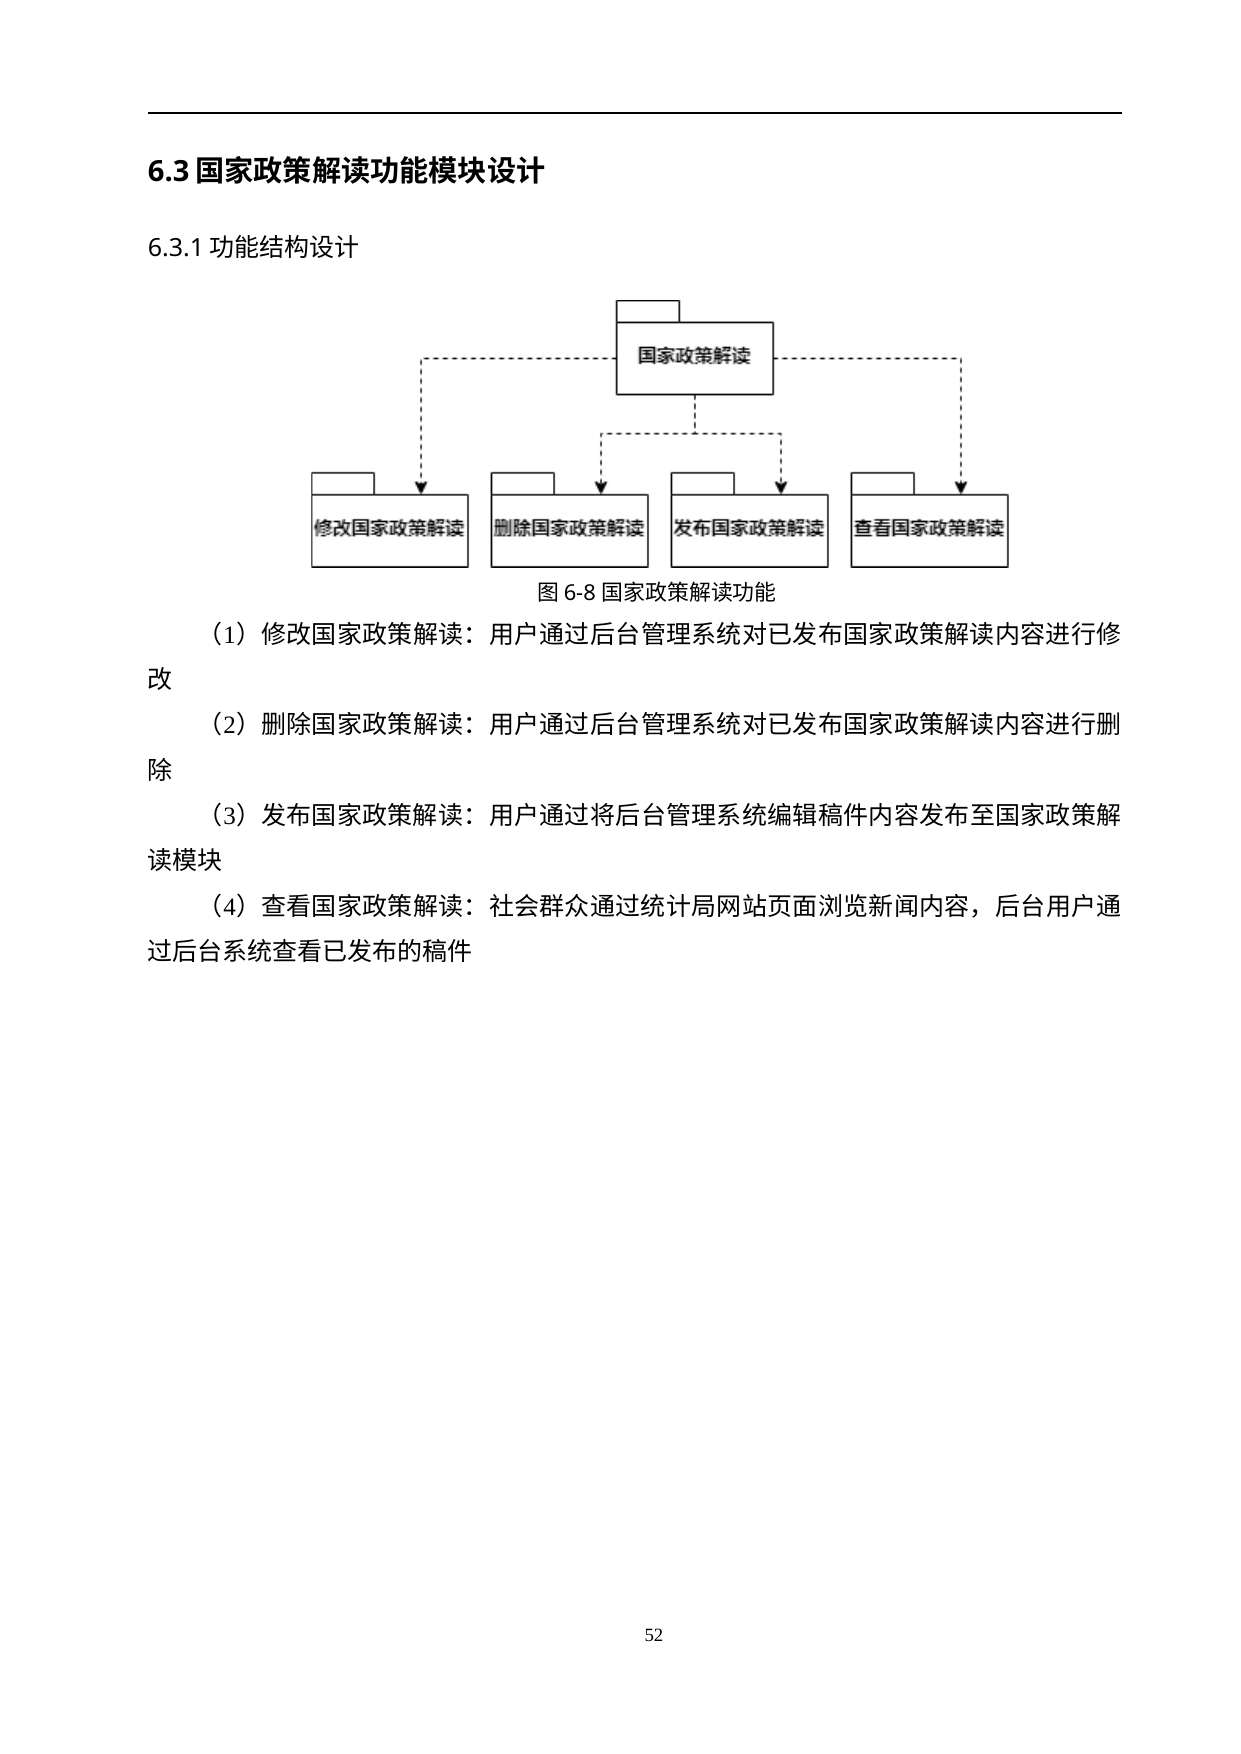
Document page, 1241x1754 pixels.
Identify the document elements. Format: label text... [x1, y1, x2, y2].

picture [311, 300, 1009, 568]
text （3）发布国家政策解读：用户通过将后台管理系统编辑稿件内容发布至国家政策解读模块 [148, 796, 1122, 877]
text 图6-8 国家政策解读功能 [148, 574, 1122, 606]
text （1）修改国家政策解读：用户通过后台管理系统对已发布国家政策解读内容进行修改 [148, 614, 1122, 696]
subtitle 6.3国家政策解读功能模块设计 [148, 148, 1122, 190]
text （4）查看国家政策解读：社会群众通过统计局网站页面浏览新闻内容，后台用户通过后台系统查看已发布的稿件 [148, 886, 1122, 968]
text （2）删除国家政策解读：用户通过后台管理系统对已发布国家政策解读内容进行删除 [148, 705, 1122, 786]
subtitle 6.3.1功能结构设计 [148, 228, 1122, 264]
